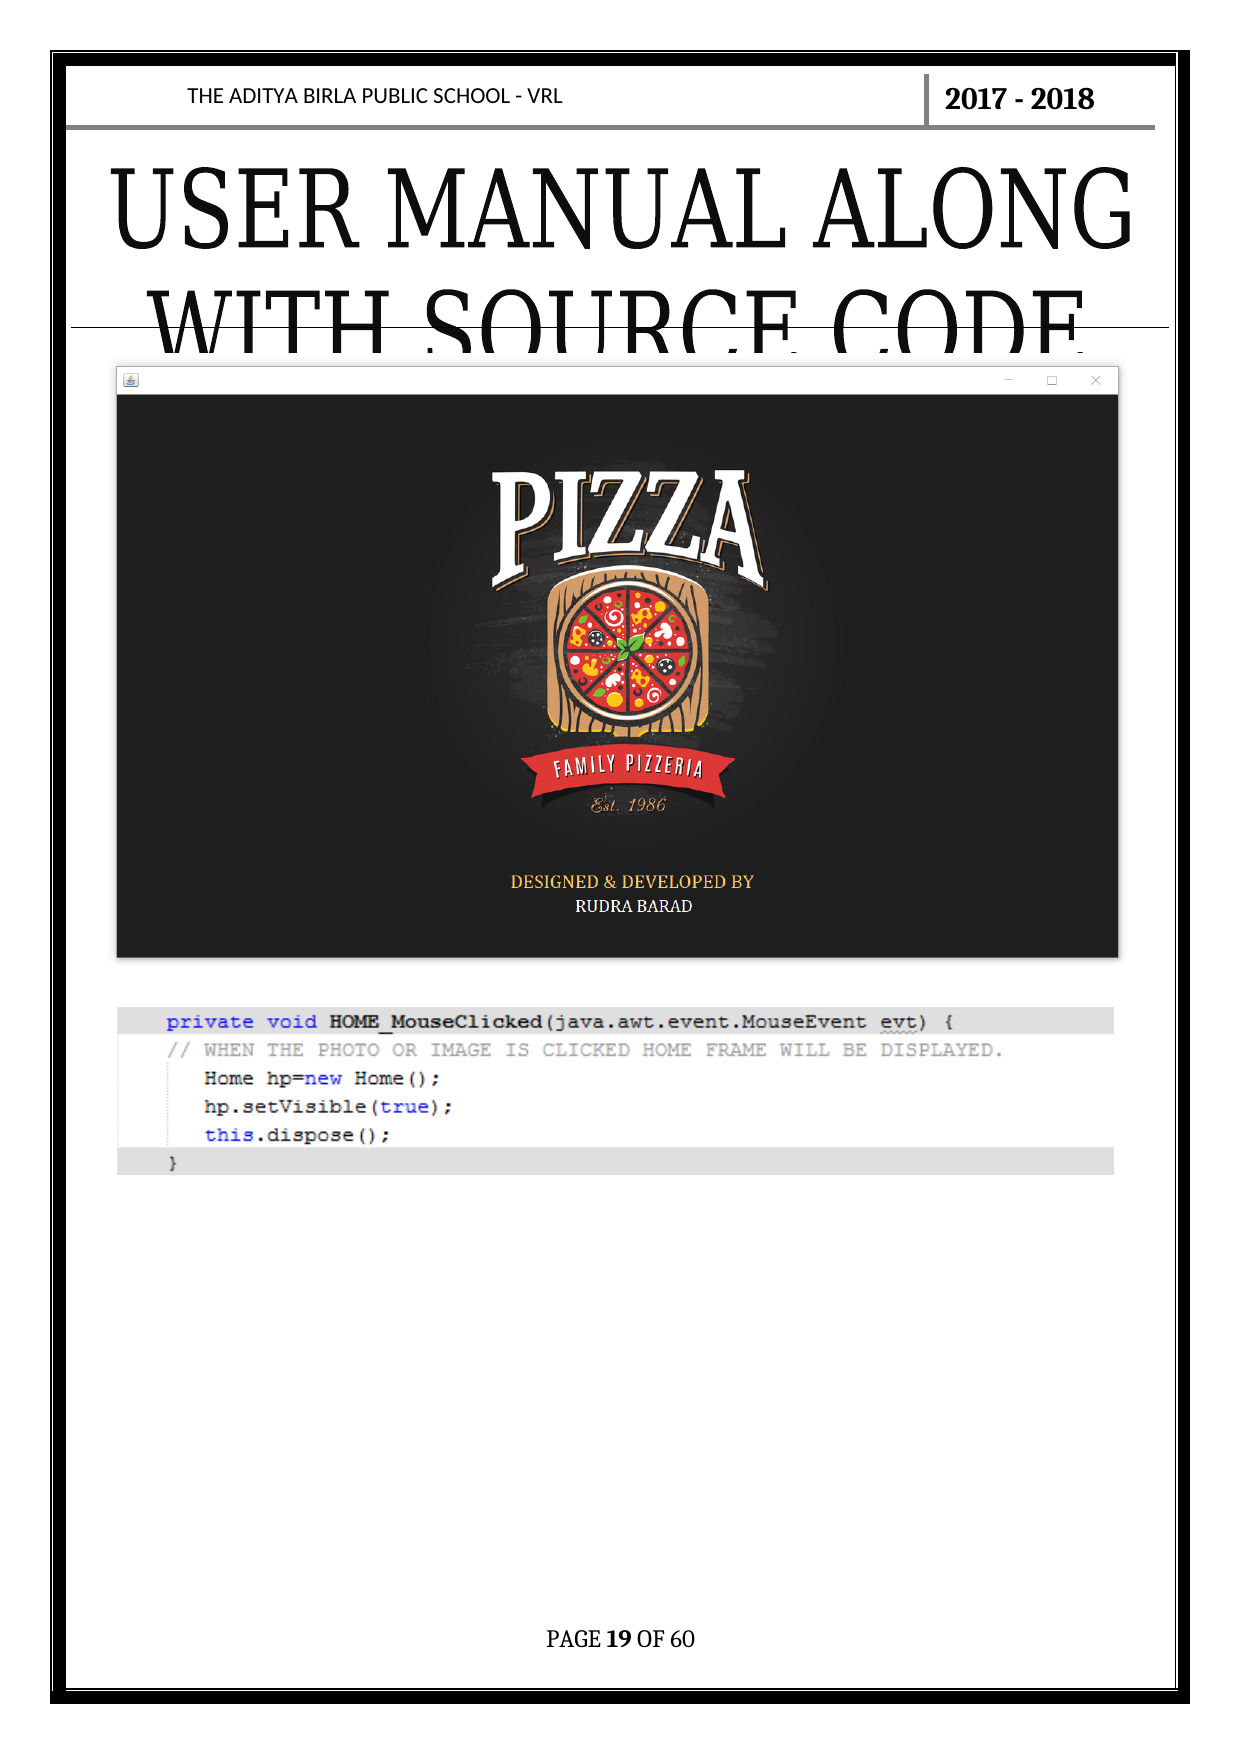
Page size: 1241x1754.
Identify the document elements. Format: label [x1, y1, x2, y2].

picture [117, 1007, 1114, 1175]
picture [106, 353, 1131, 967]
